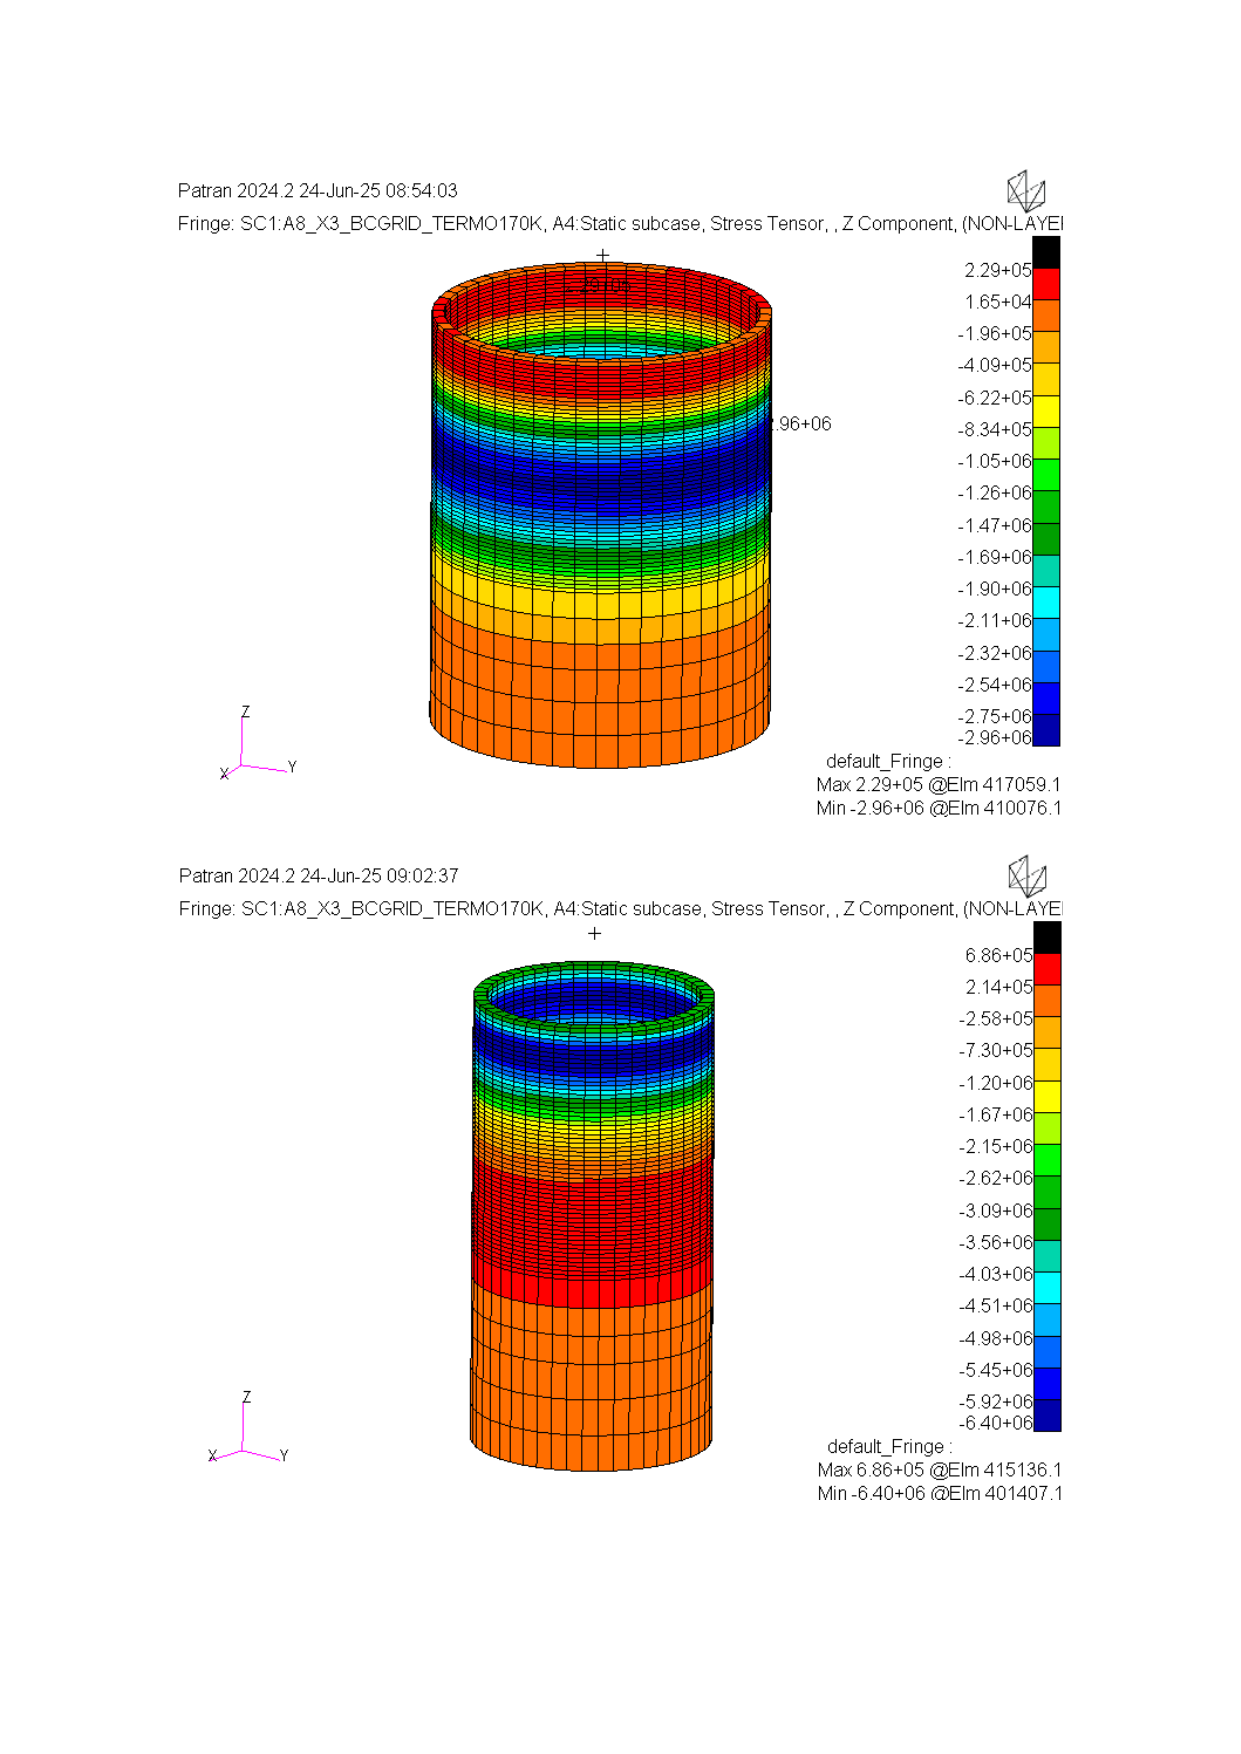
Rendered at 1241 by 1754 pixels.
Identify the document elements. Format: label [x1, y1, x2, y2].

picture [177, 838, 1063, 1500]
picture [177, 147, 1063, 817]
